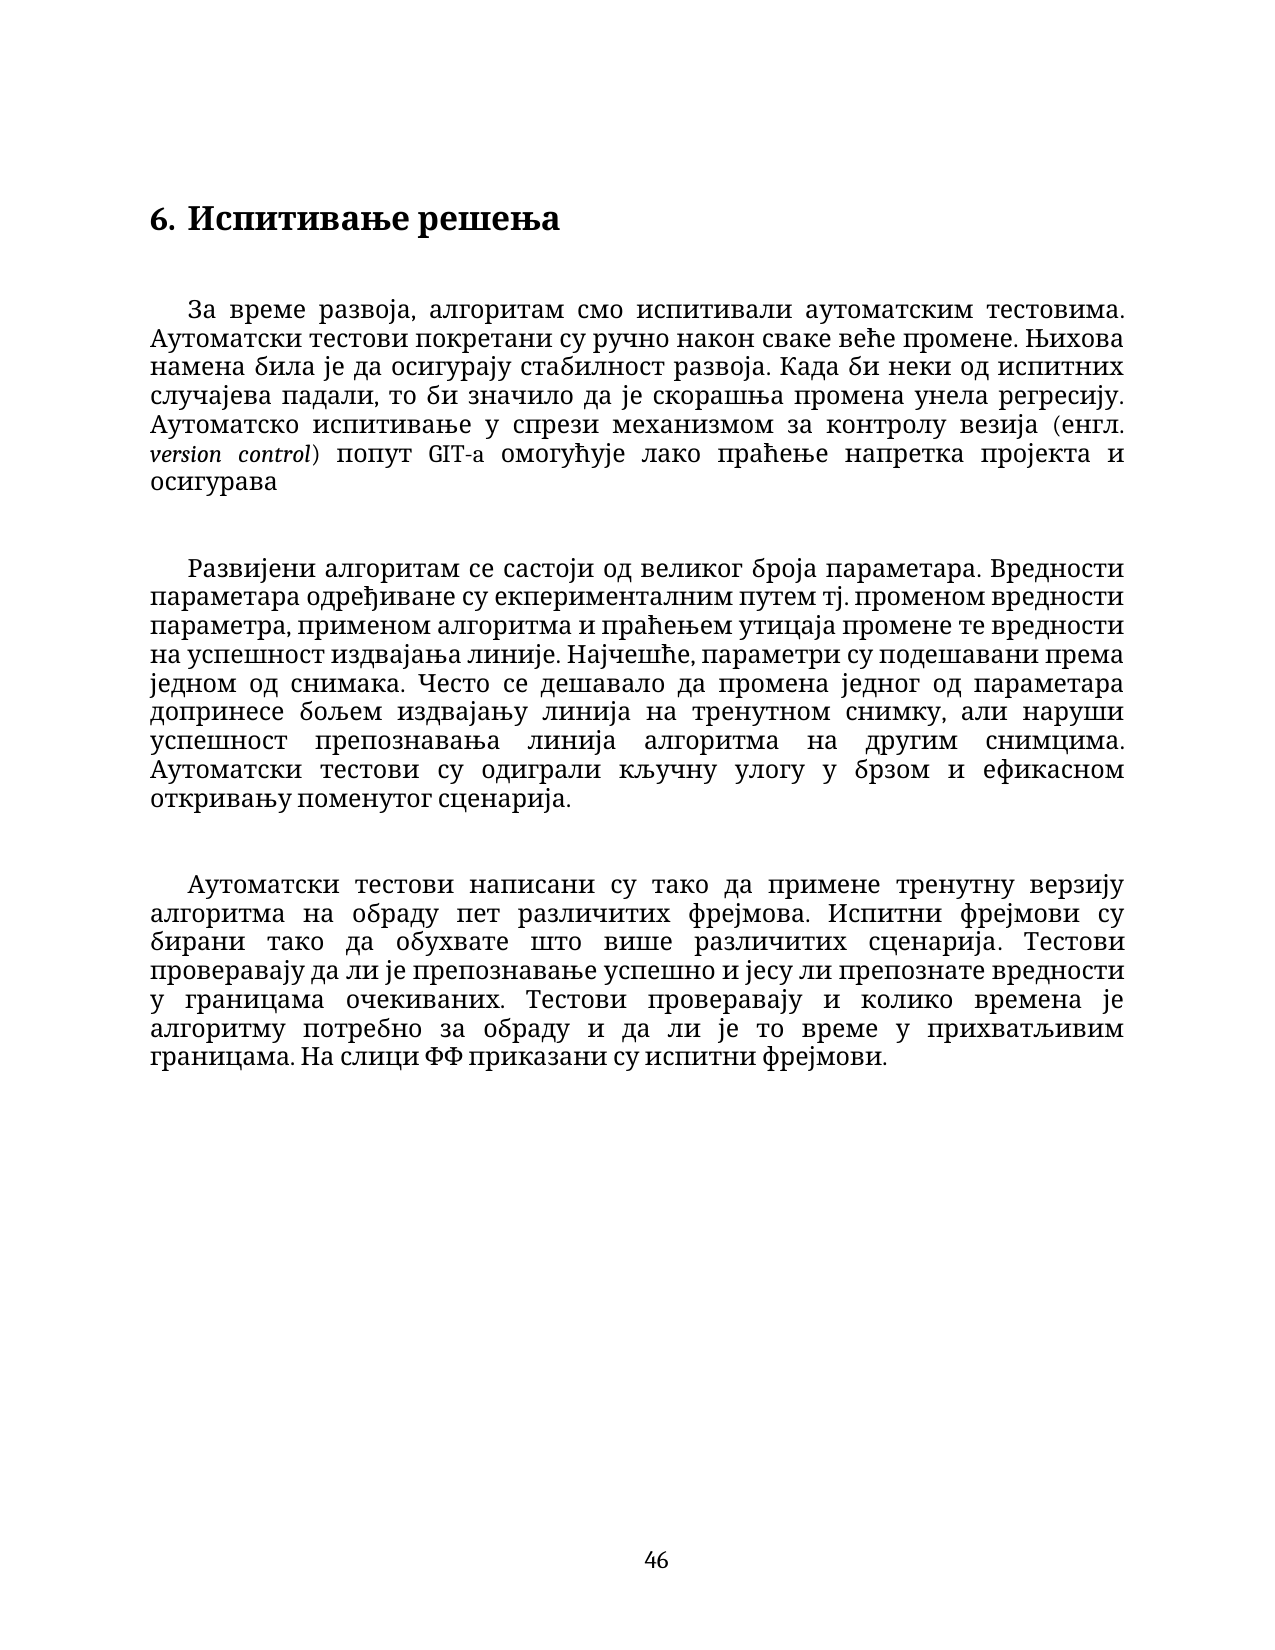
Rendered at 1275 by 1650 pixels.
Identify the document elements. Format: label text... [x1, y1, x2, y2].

text Аутоматски тестови написани су тако да примене тренутну верзију алгоритма на обраду пет различитих фрејмова. Испитни фрејмови су бирани тако да обухвате што више различитих сценарија. Тестови проверавају да ли је препознавање успешно и јесу ли препознате вредности у границама очекиваних. Тестови проверавају и колико времена је алгоритму потребно за обраду и да ли је то време у прихватљивим границама. На слици ФФ приказани су испитни фрејмови. [150, 871, 1125, 1072]
text За време развоја, алгоритам смо испитивали аутоматским тестовима. Аутоматски тестови покретани су ручно након сваке веће промене. Њихова намена била је да осигурају стабилност развоја. Када би неки од испитних случајева падали, то би значило да је скорашња промена унела регресију. Аутоматско испитивање у спрези механизмом за контролу везија (енгл. version control) попут GIT-a омогућује лако праћење напретка пројекта и осигурава [150, 296, 1125, 497]
text Развијени алгоритам се састоји од великог броја параметара. Вредности параметара одређиване су екперименталним путем тј. променом вредности параметра, применом алгоритма и праћењем утицаја промене те вредности на успешност издвајања линије. Најчешће, параметри су подешавани према једном од снимака. Често се дешавало да промена једног од параметара допринесе бољем издвајању линија на тренутном снимку, али наруши успешност препознавања линија алгоритма на другим снимцима. Аутоматски тестови су одиграли кључну улогу у брзом и ефикасном откривању поменутог сценарија. [150, 554, 1125, 813]
subtitle Испитивање решења [150, 200, 1125, 238]
